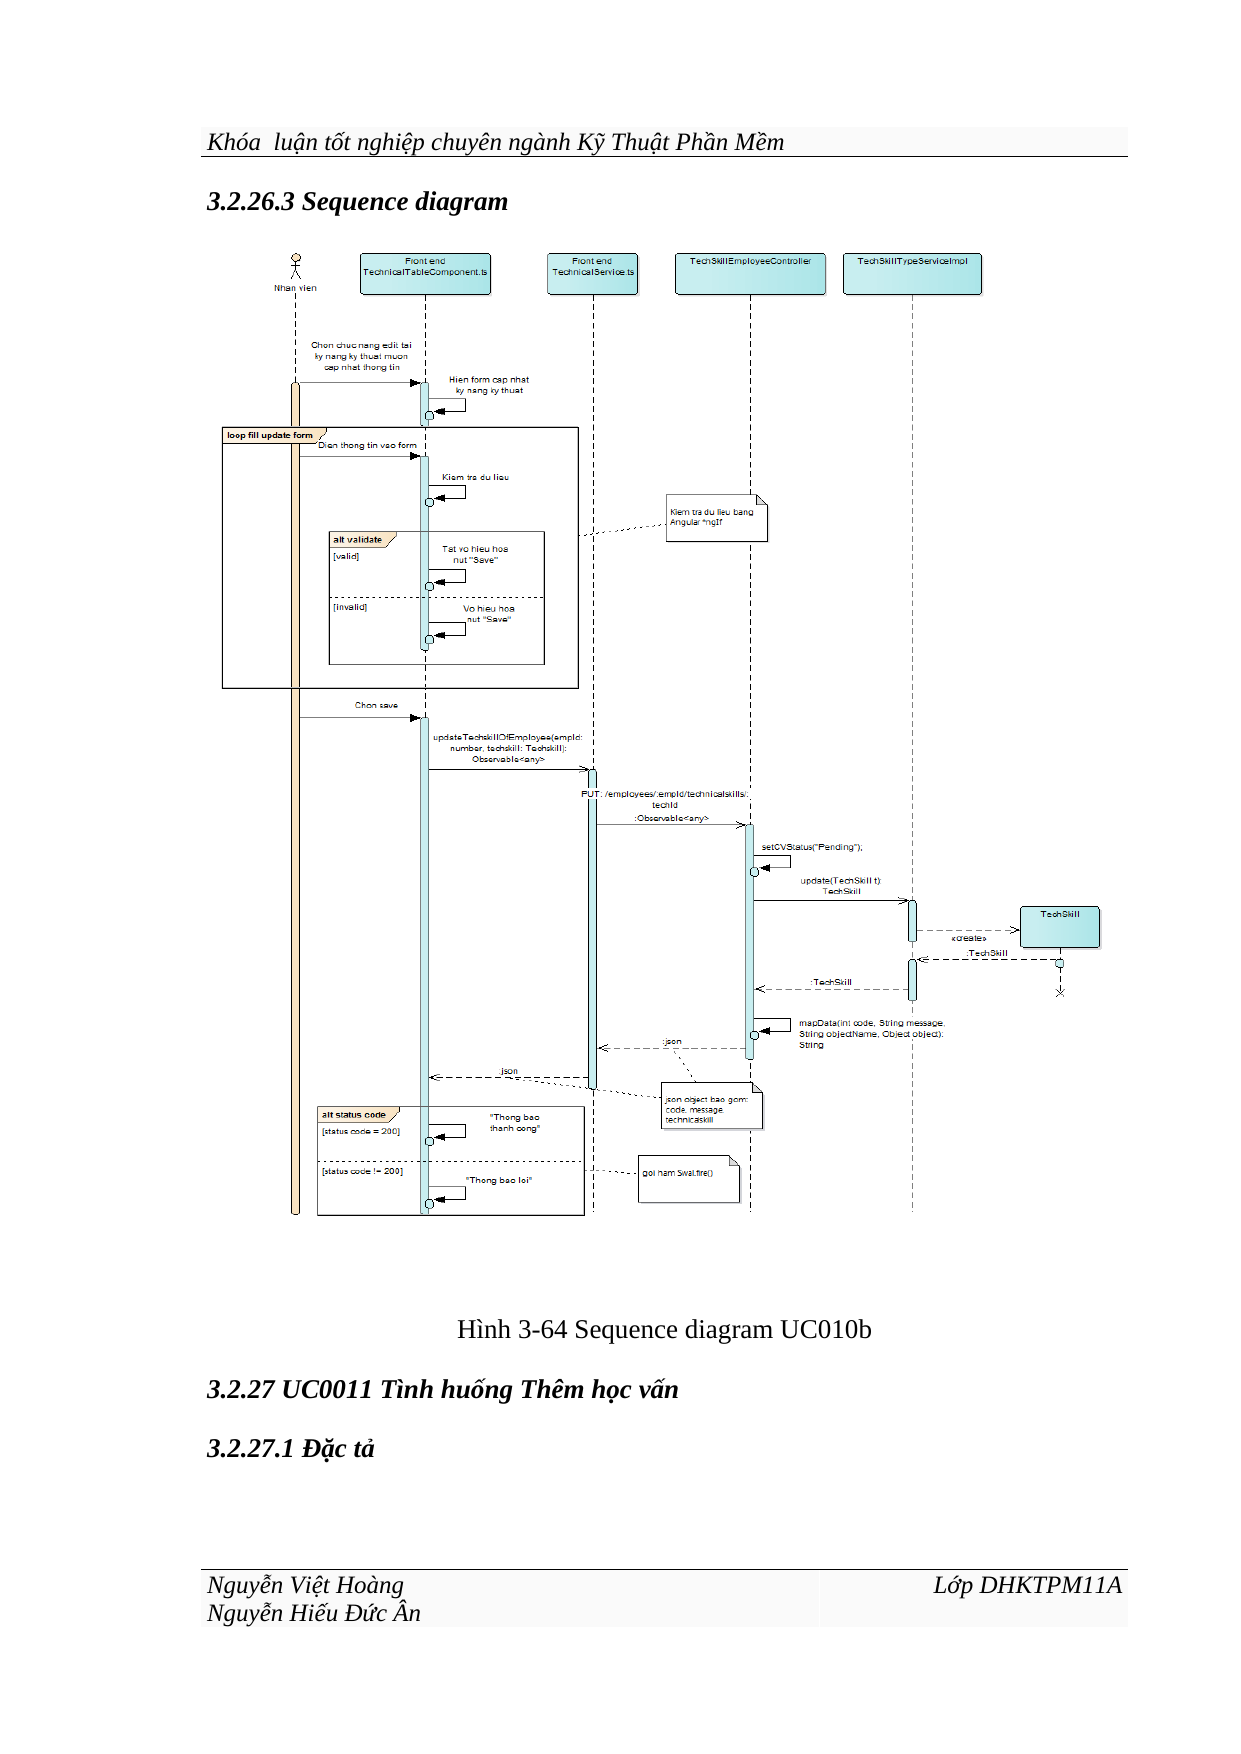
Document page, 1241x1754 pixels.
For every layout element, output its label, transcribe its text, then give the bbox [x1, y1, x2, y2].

subtitle Đặc tả [207, 1432, 1122, 1463]
subtitle Sequence diagram [207, 185, 1122, 216]
picture [214, 250, 1111, 1224]
subtitle UC0011 Tình huống Thêm học vấn [207, 1373, 1122, 1404]
